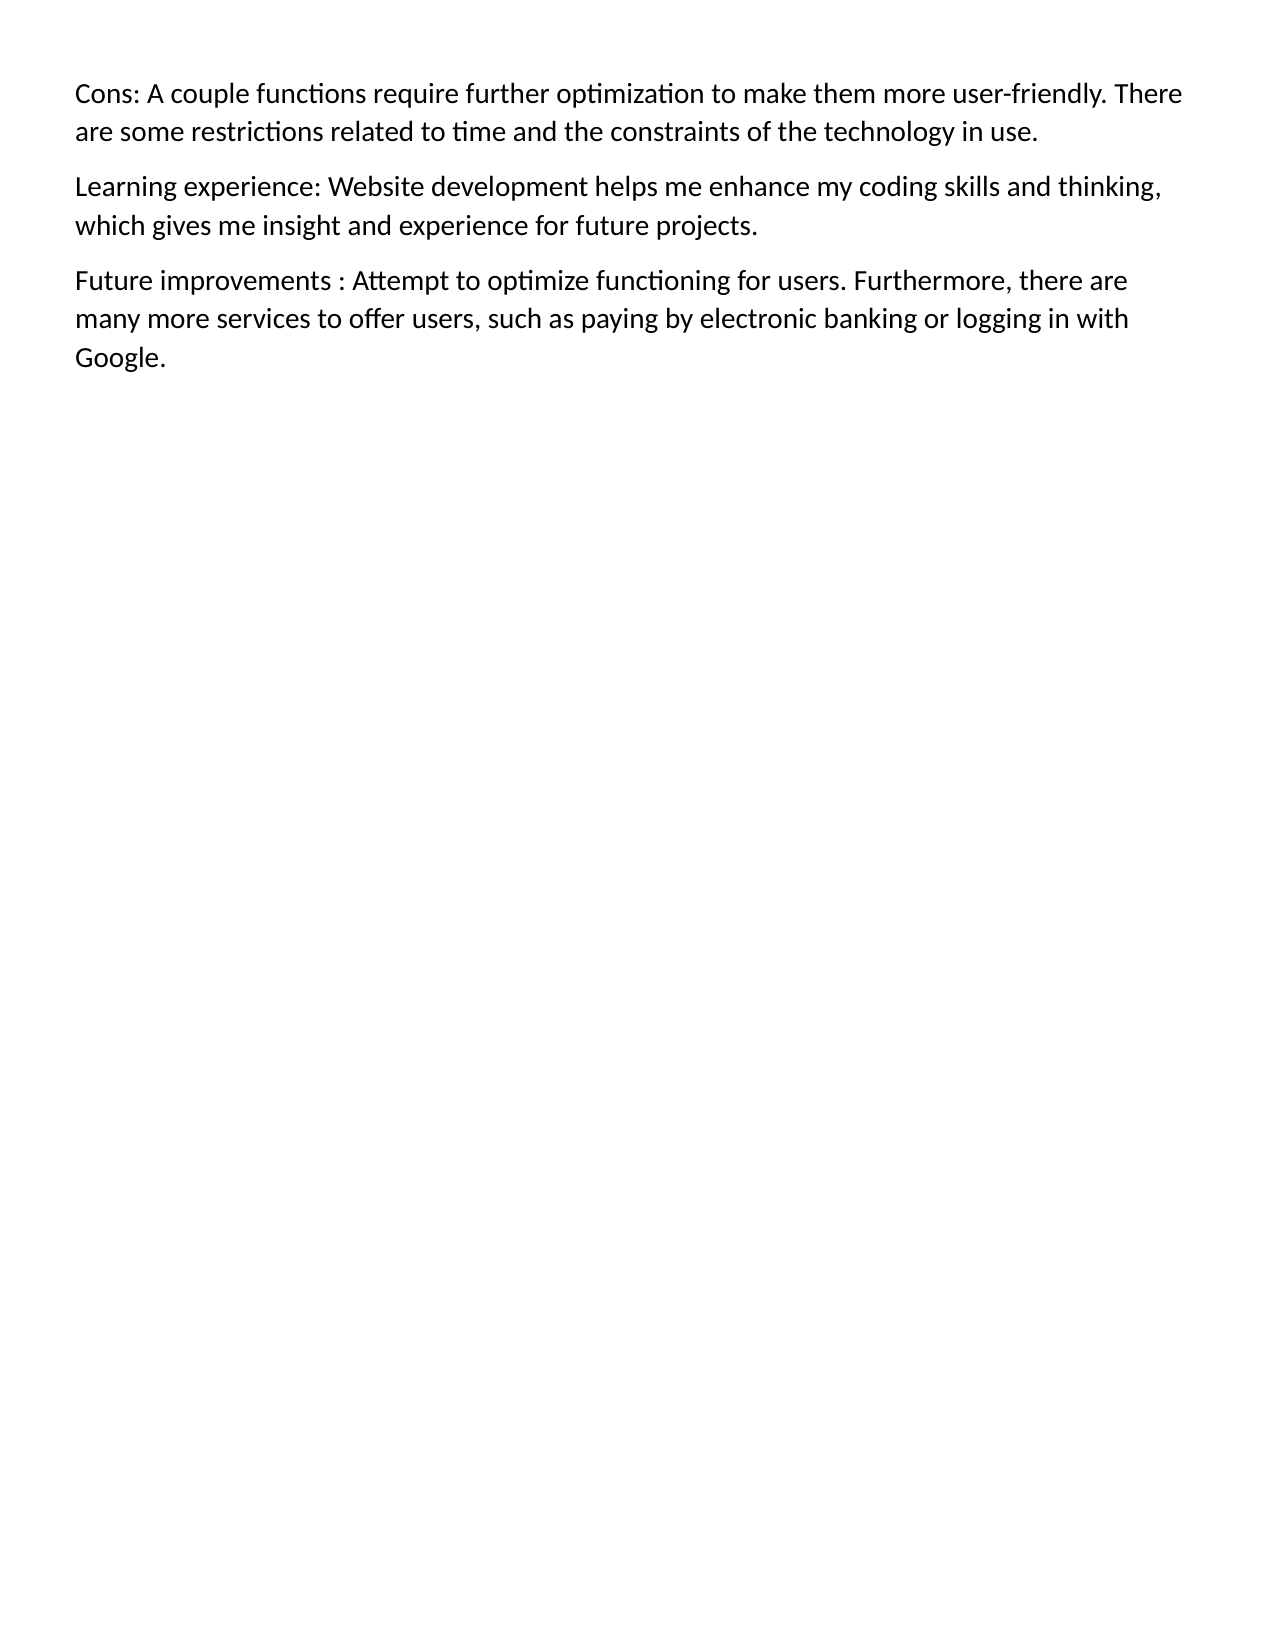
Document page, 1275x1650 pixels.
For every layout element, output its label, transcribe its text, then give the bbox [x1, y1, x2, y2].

text Future improvements : Attempt to optimize functioning for users. Furthermore, there are many more services to offer users, such as paying by electronic banking or logging in with Google. [75, 262, 1200, 374]
text Learning experience: Website development helps me enhance my coding skills and thinking, which gives me insight and experience for future projects. [75, 168, 1200, 243]
text Cons: A couple functions require further optimization to make them more user-friendly. There are some restrictions related to time and the constraints of the technology in use. [75, 75, 1200, 149]
